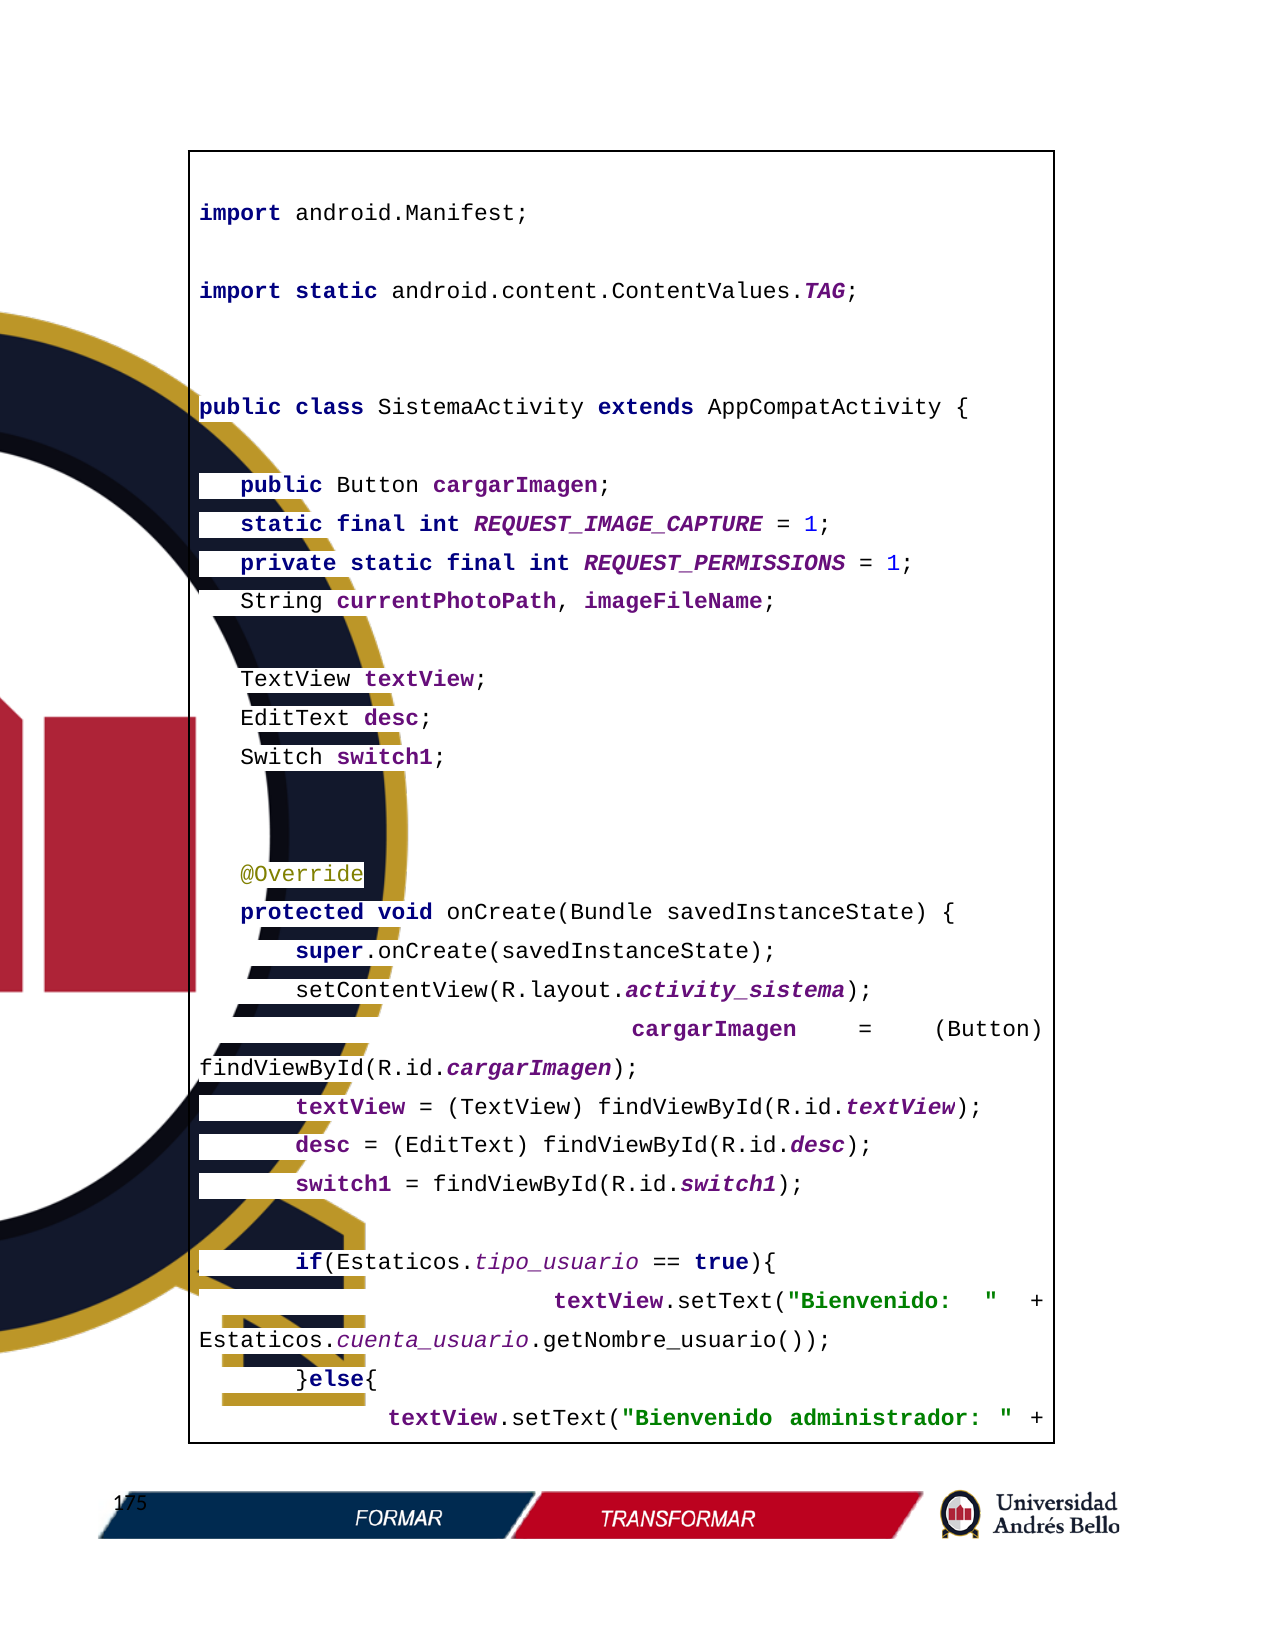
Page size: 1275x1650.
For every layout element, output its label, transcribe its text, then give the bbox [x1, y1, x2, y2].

picture [97, 1489, 1120, 1539]
picture [0, 299, 188, 1423]
